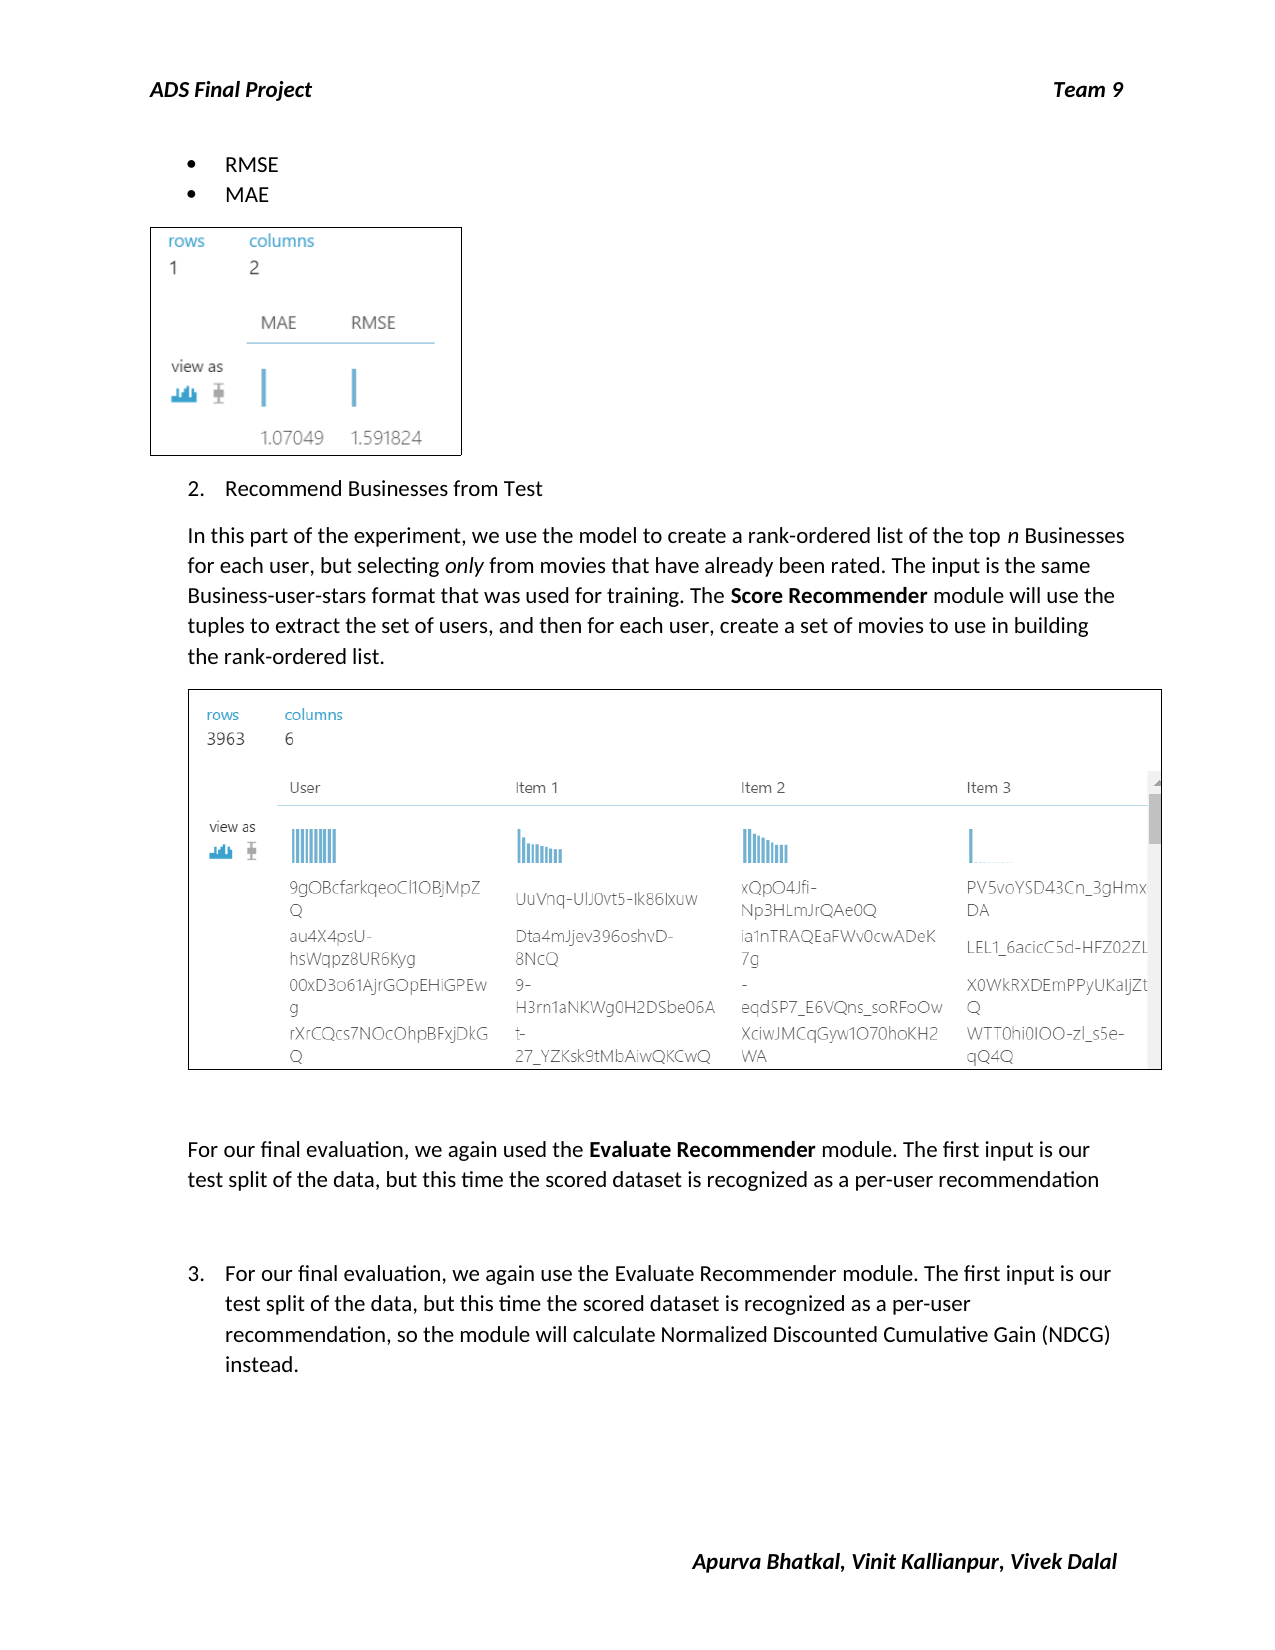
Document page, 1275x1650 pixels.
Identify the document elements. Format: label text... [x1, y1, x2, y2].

picture [151, 228, 461, 455]
list For our final evaluation, we again used the Evaluate Recommender module. The first input is our test split of the data, but this time the scored dataset is recognized as a per-user recommendation [187, 1135, 1125, 1194]
list For our final evaluation, we again use the Evaluate Recommender module. The first input is our test split of the data, but this time the scored dataset is recognized as a per-user recommendation, so the module will calculate Normalized Discounted Cumulative Gain (NDCG) instead. [187, 1259, 1125, 1378]
list MAE [187, 180, 1125, 208]
list Recommend Businesses from Test [187, 474, 1125, 502]
picture [189, 690, 1161, 1069]
list RMSE [187, 150, 1125, 178]
text In this part of the experiment, we use the model to create a rank-ordered list of the top n Businesses for each user, but selecting only from movies that have already been rated. The input is the same Business-user-stars format that was used for training. The Score Recommender module will use the tuples to extract the set of users, and then for each user, create a set of movies to use in building the rank-ordered list. [187, 521, 1125, 670]
